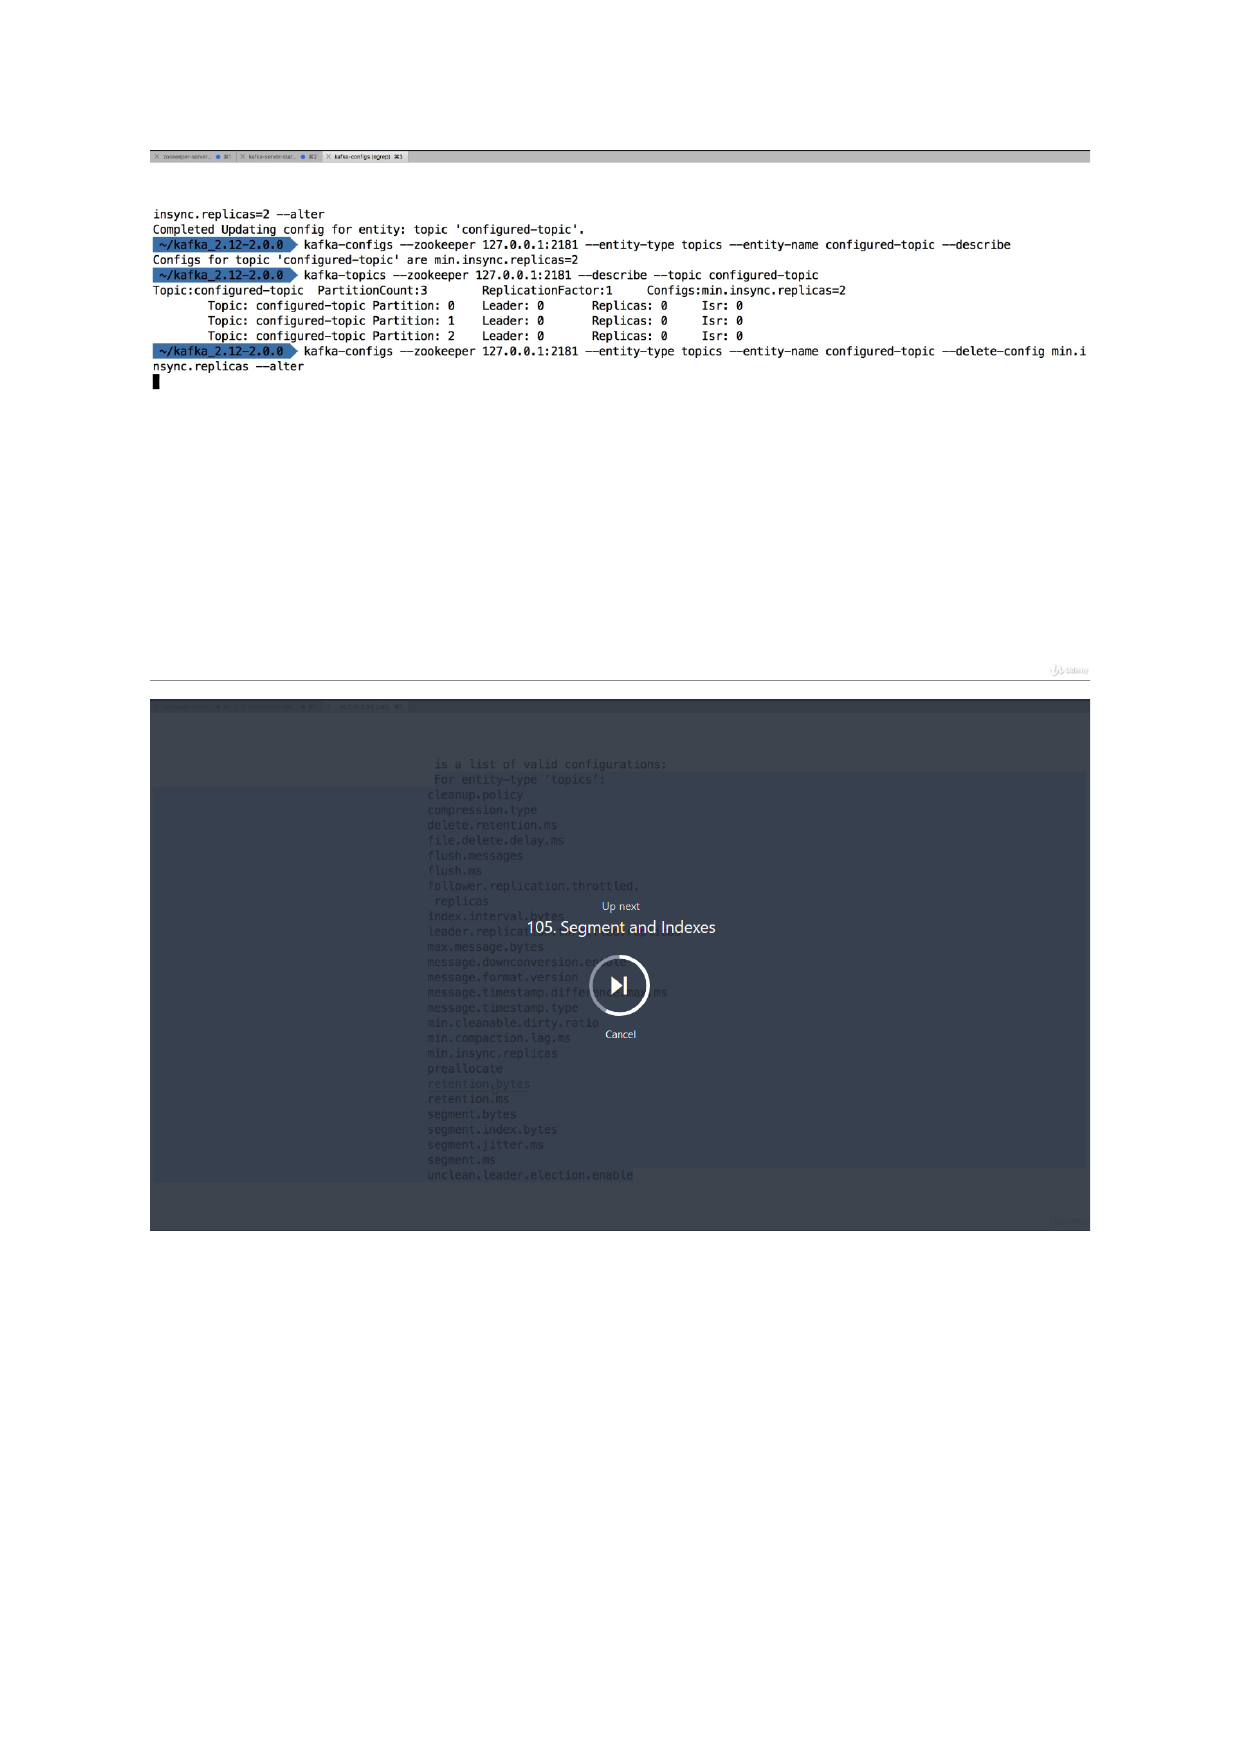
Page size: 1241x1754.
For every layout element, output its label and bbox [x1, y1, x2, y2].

picture [150, 150, 1091, 681]
picture [150, 699, 1091, 1231]
